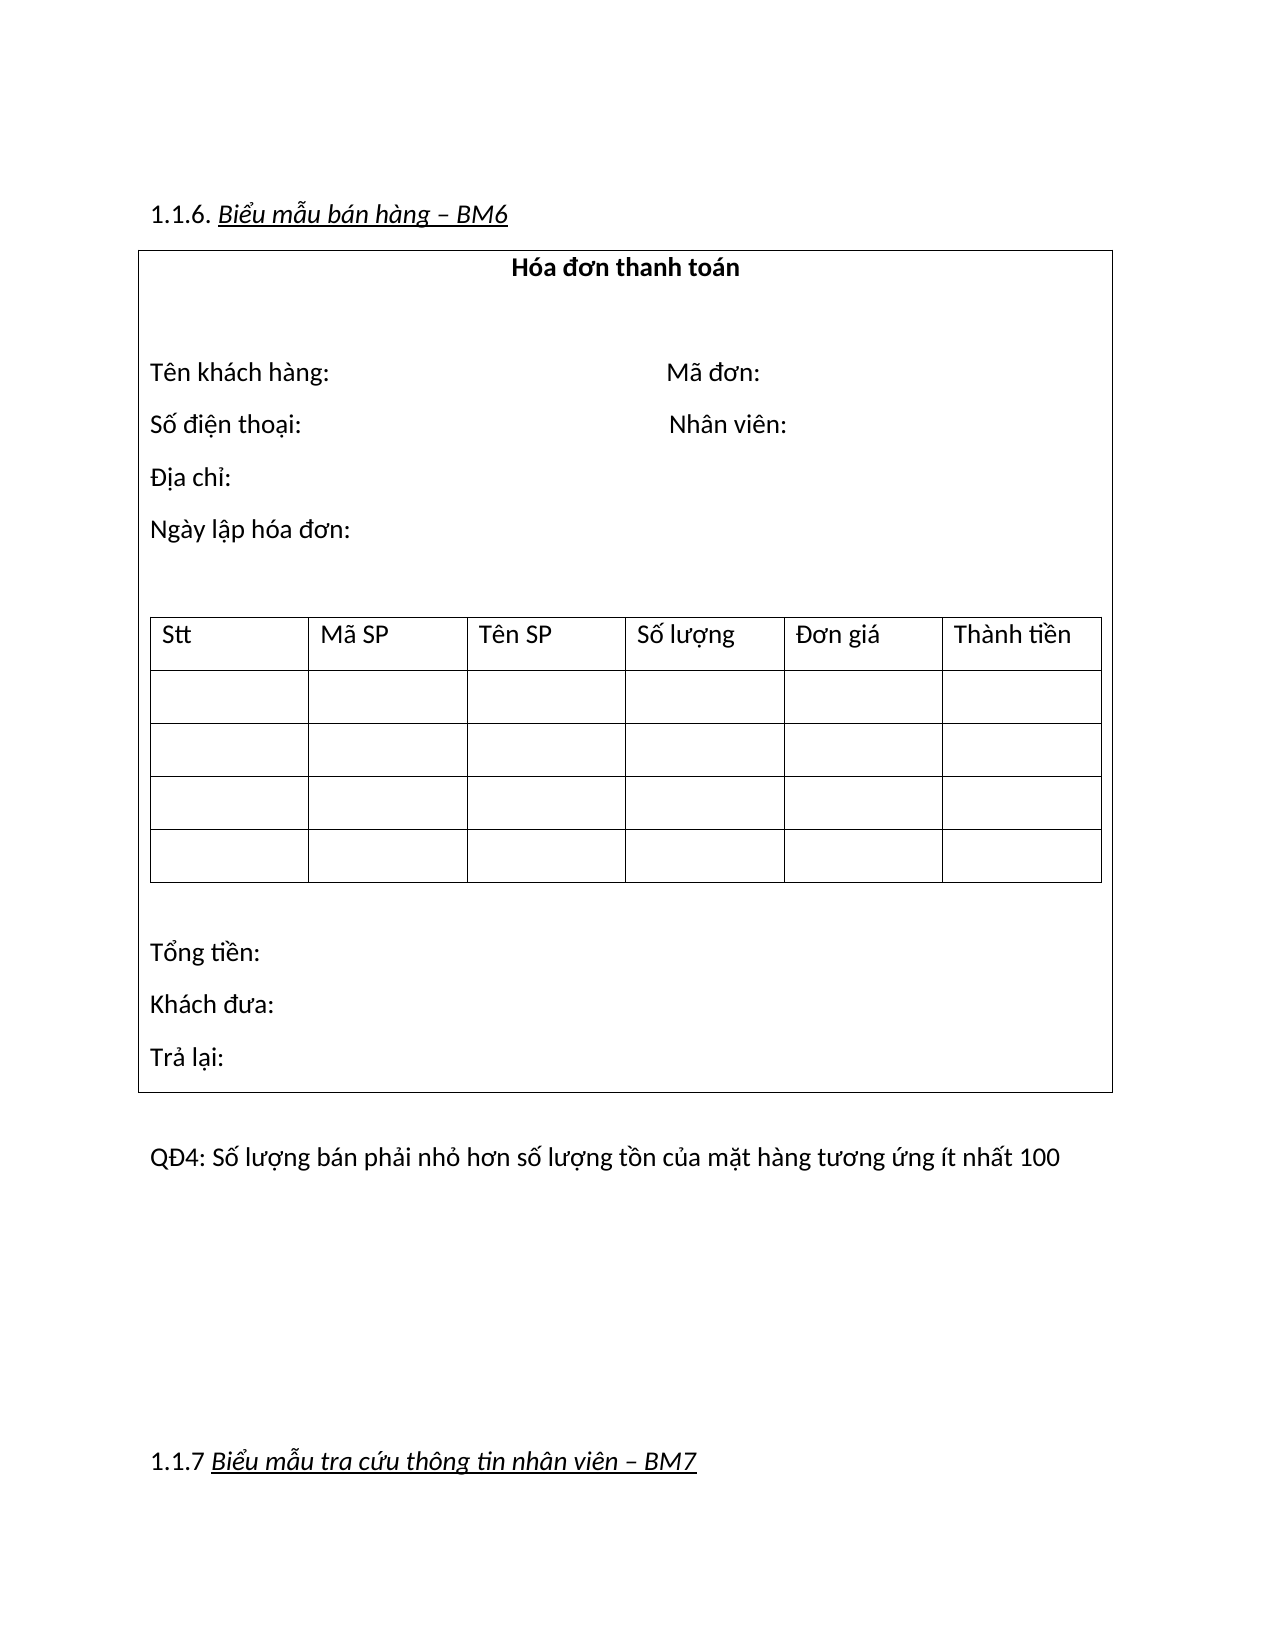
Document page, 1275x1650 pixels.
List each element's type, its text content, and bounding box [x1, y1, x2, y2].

text 1.1.6. Biểu mẫu bán hàng – BM6 [150, 197, 1125, 230]
table_header Hóa đơn thanh toán Tên khách hàng: Mã đơn: Số điện thoại: Nhân viên: Địa chỉ: Ngày lập hóa đơn: Tổng tiền: Khách đưa: Trả lại: [139, 251, 1112, 1092]
text 1.1.7 Biểu mẫu tra cứu thông tin nhân viên – BM7 [150, 1444, 1125, 1477]
text QĐ4: Số lượng bán phải nhỏ hơn số lượng tồn của mặt hàng tương ứng ít nhất 100 [150, 1140, 1125, 1173]
